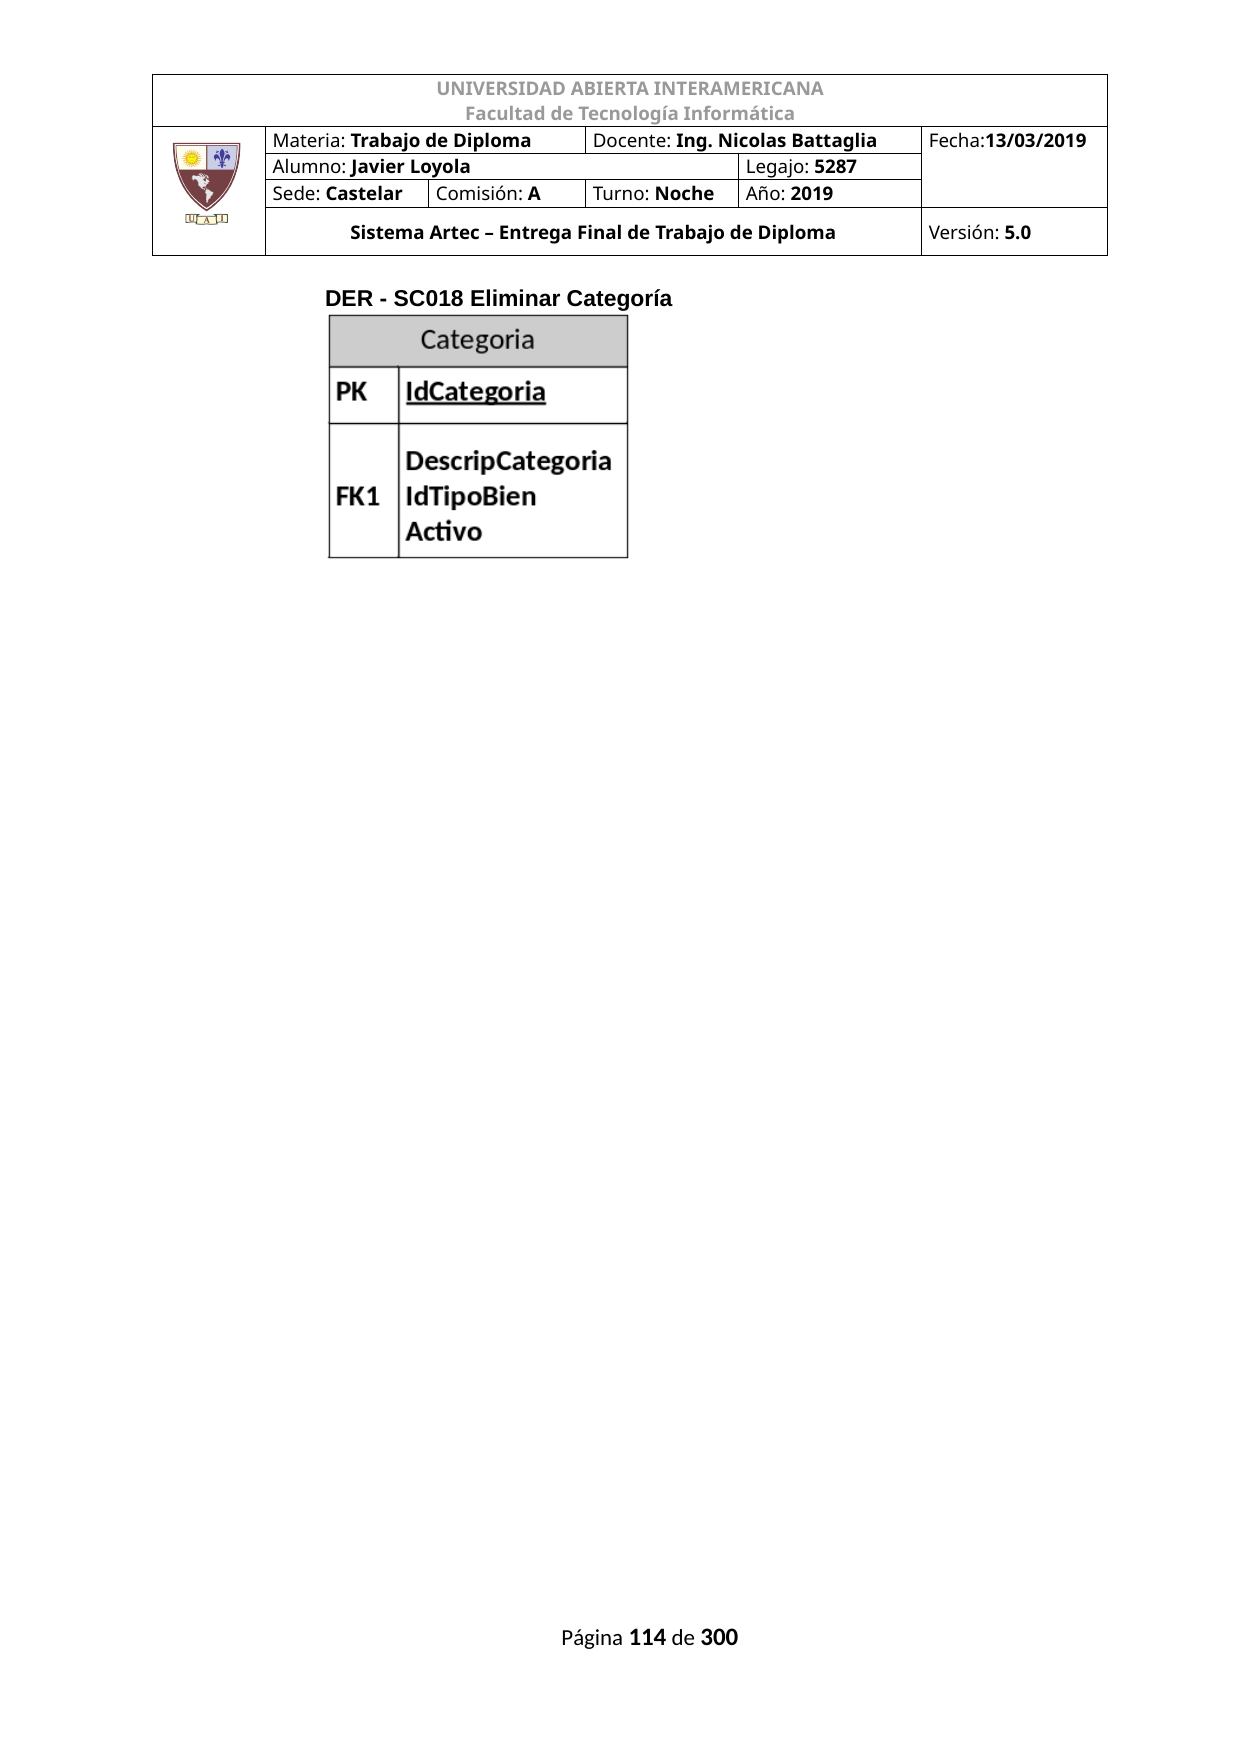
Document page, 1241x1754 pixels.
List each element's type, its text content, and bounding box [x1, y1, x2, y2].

text DER - SC018 Eliminar Categoría [325, 284, 1122, 311]
picture [157, 136, 257, 228]
